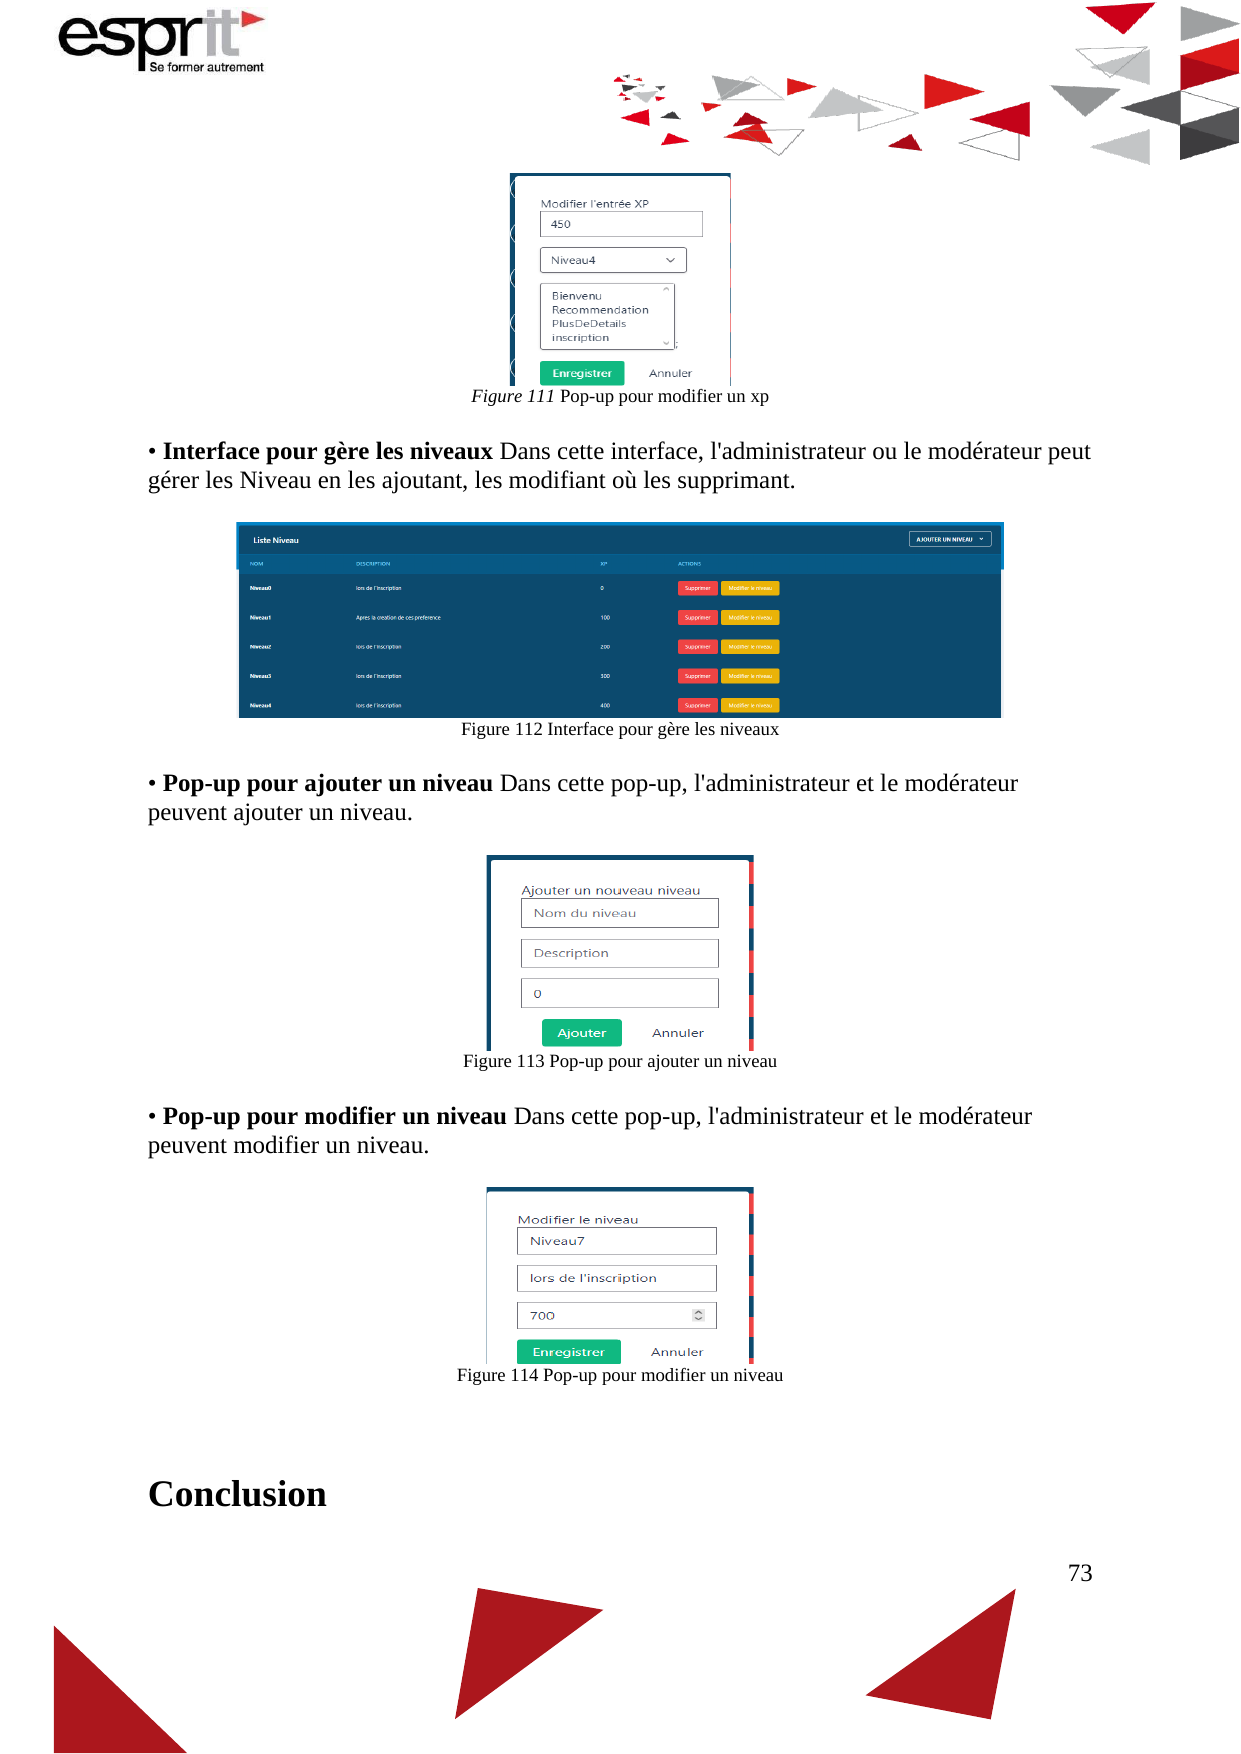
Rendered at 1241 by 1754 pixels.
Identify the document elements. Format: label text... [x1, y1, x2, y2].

text Figure 111 Pop-up pour modifier un xp [148, 385, 1093, 407]
picture [236, 570, 1004, 718]
picture [486, 1187, 754, 1364]
text • Pop-up pour modifier un niveau Dans cette pop-up, l'administrateur et le modérateur peuvent modifier un niveau. [148, 1101, 1093, 1158]
text Figure 113 Pop-up pour ajouter un niveau [148, 1050, 1093, 1072]
text Figure 112 Interface pour gère les niveaux [148, 718, 1093, 739]
picture [240, 526, 1000, 554]
picture [509, 173, 731, 386]
picture [486, 855, 754, 1051]
picture [613, 0, 1241, 167]
text Figure 114 Pop-up pour modifier un niveau [148, 1364, 1093, 1385]
text • Pop-up pour ajouter un niveau Dans cette pop-up, l'administrateur et le modérateur peuvent ajouter un niveau. [148, 768, 1093, 826]
subtitle Conclusion [148, 1471, 1093, 1514]
text • Interface pour gère les niveaux Dans cette interface, l'administrateur ou le modérateur peut gérer les Niveau en les ajoutant, les modifiant où les supprimant. [148, 436, 1093, 494]
picture [54, 7, 269, 75]
